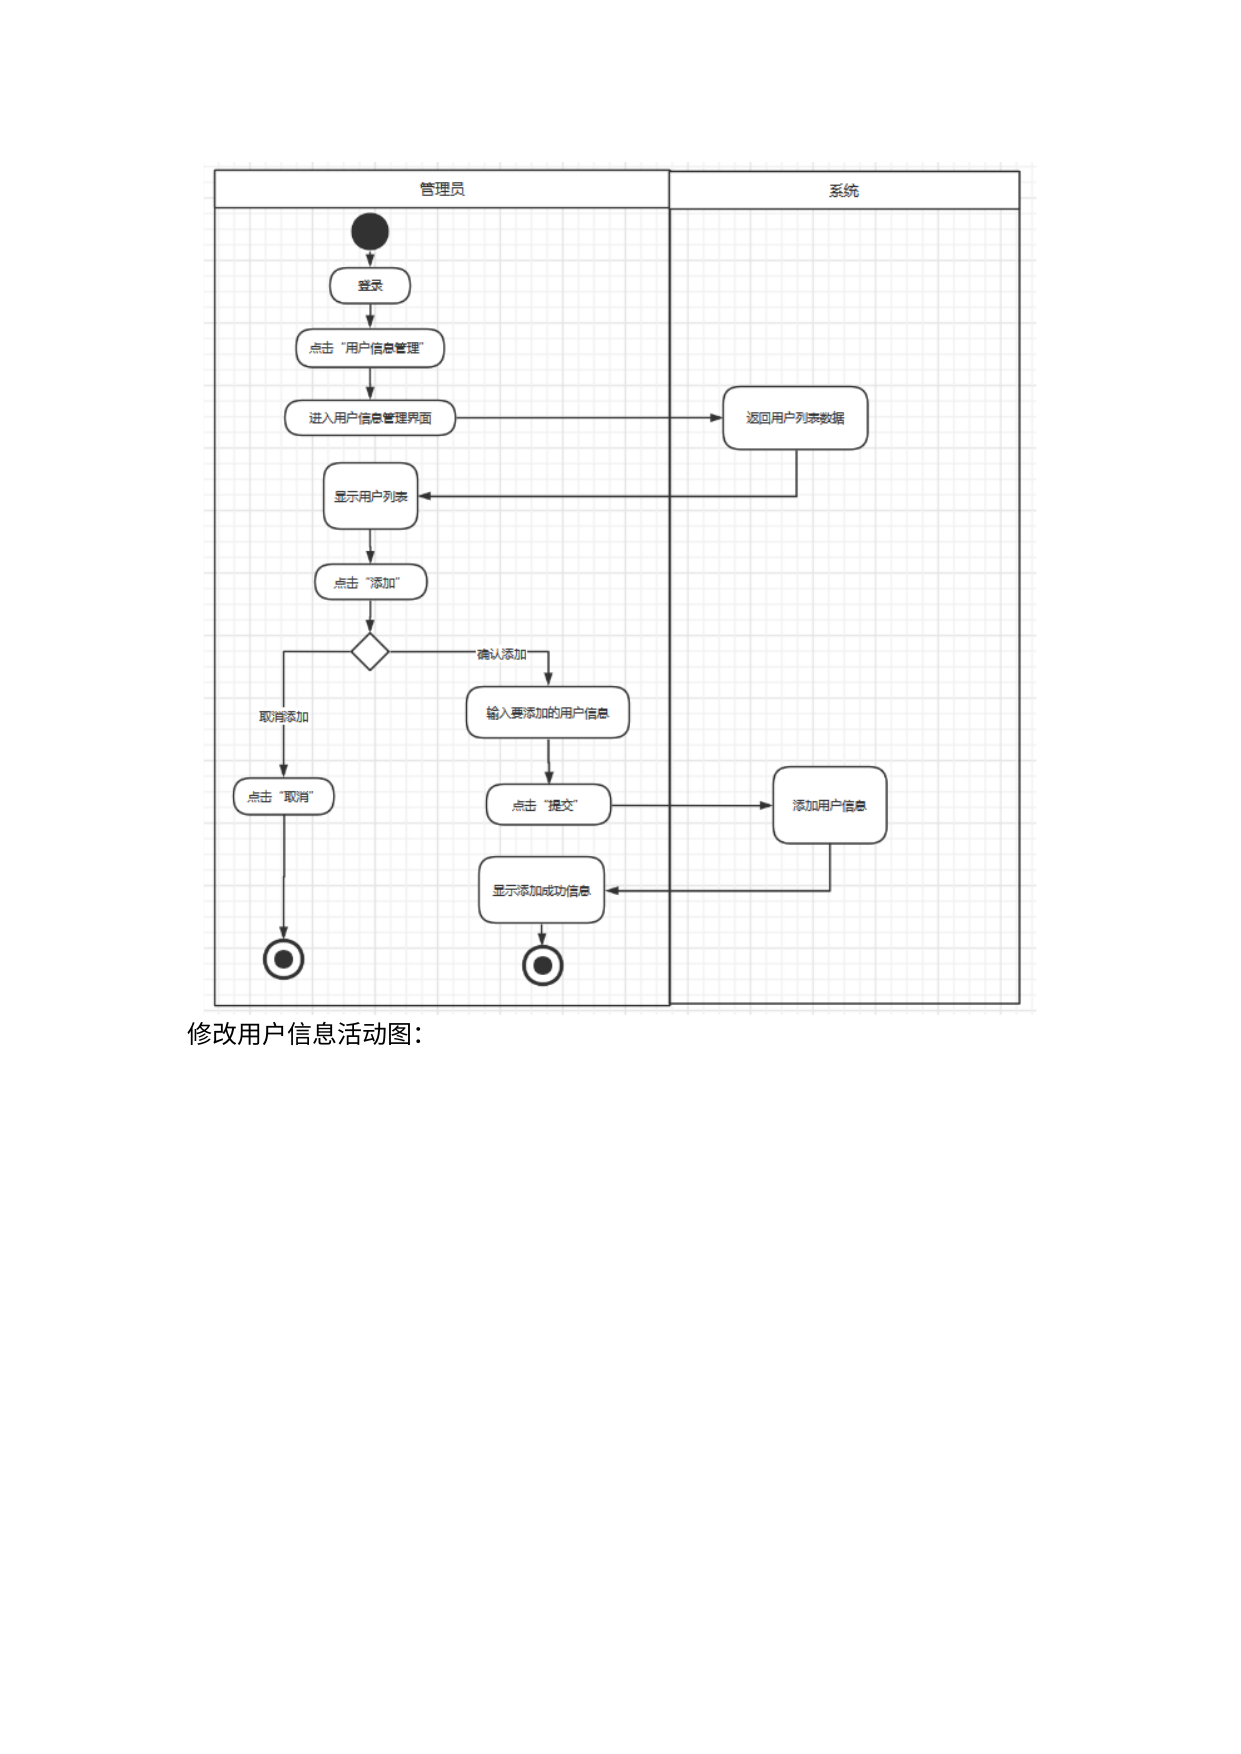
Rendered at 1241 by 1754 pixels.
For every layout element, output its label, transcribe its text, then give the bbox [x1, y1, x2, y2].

picture [203, 162, 1037, 1015]
text 修改用户信息活动图： [187, 1015, 1053, 1051]
